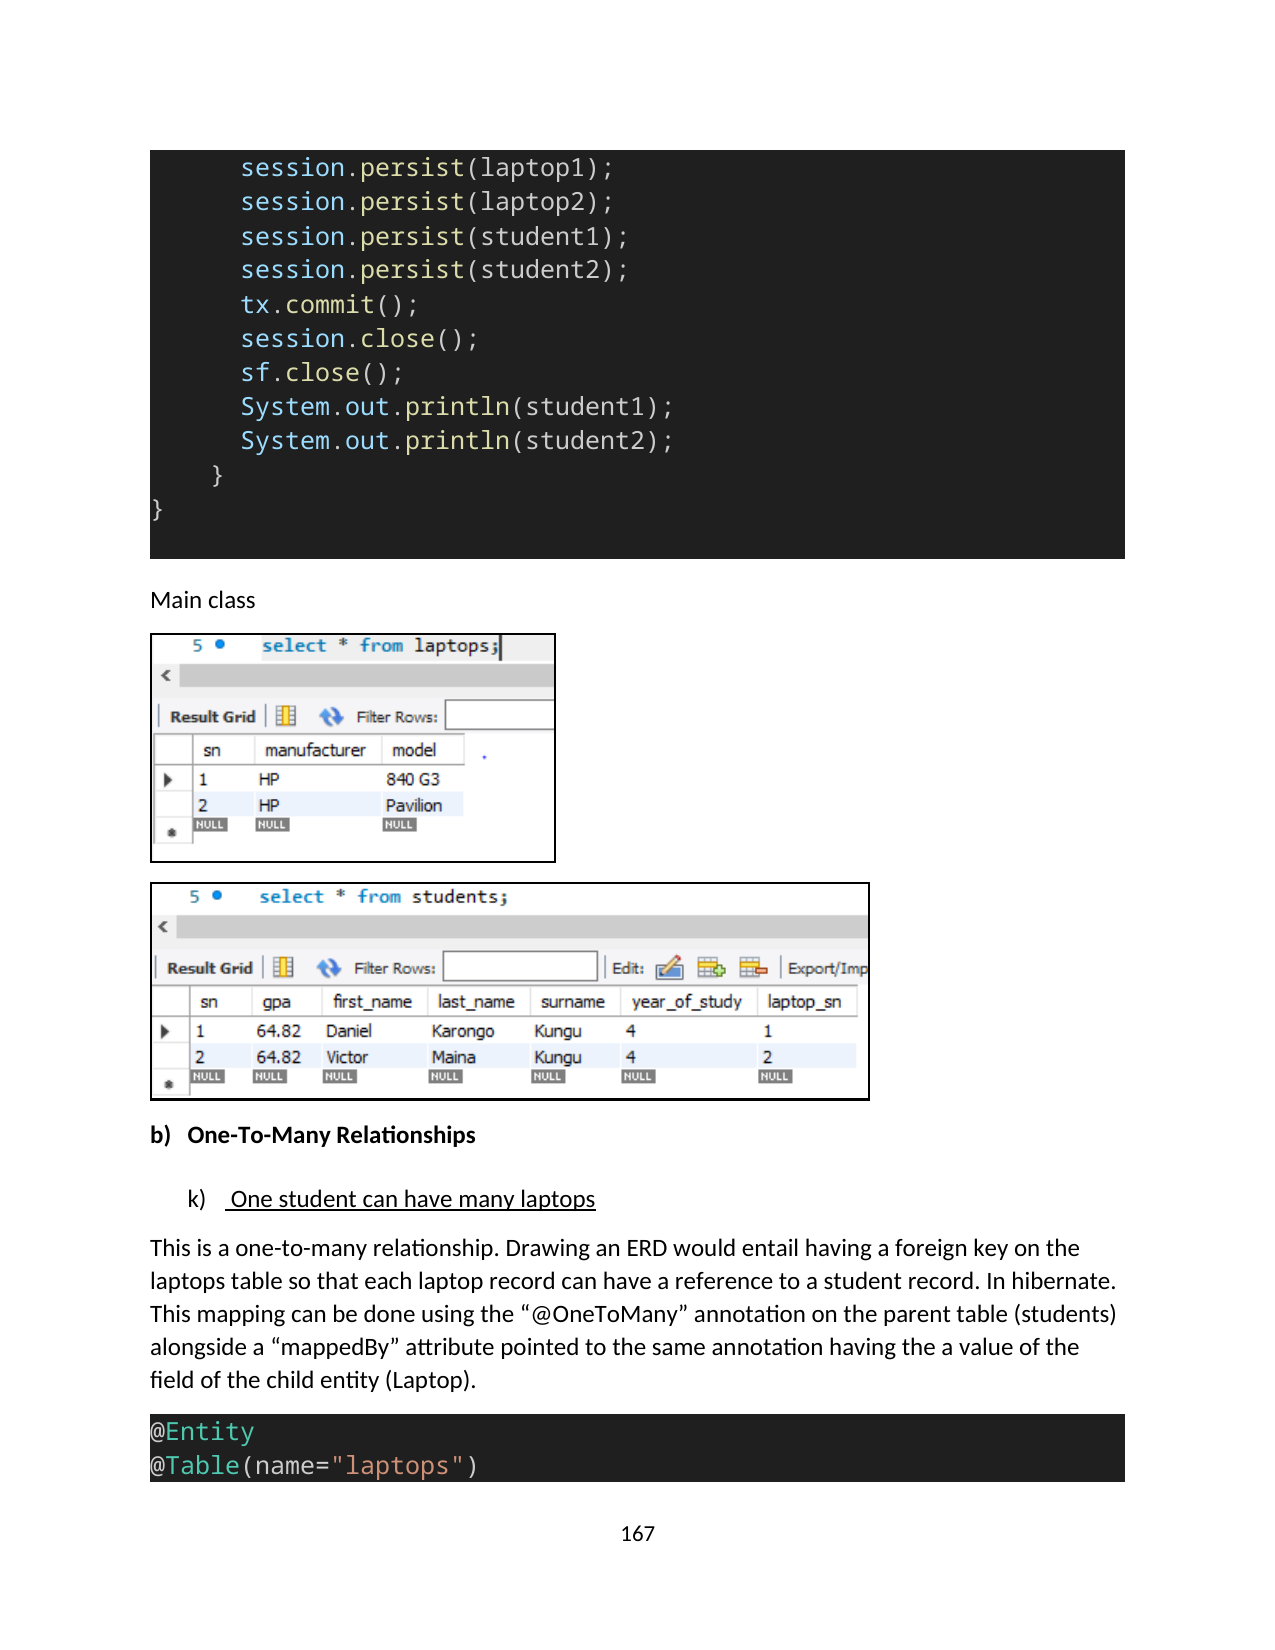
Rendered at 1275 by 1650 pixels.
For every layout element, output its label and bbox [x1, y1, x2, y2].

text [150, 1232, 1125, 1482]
picture [152, 635, 554, 861]
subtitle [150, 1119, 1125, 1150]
picture [152, 884, 868, 1098]
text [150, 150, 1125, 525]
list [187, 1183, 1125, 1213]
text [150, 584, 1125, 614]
